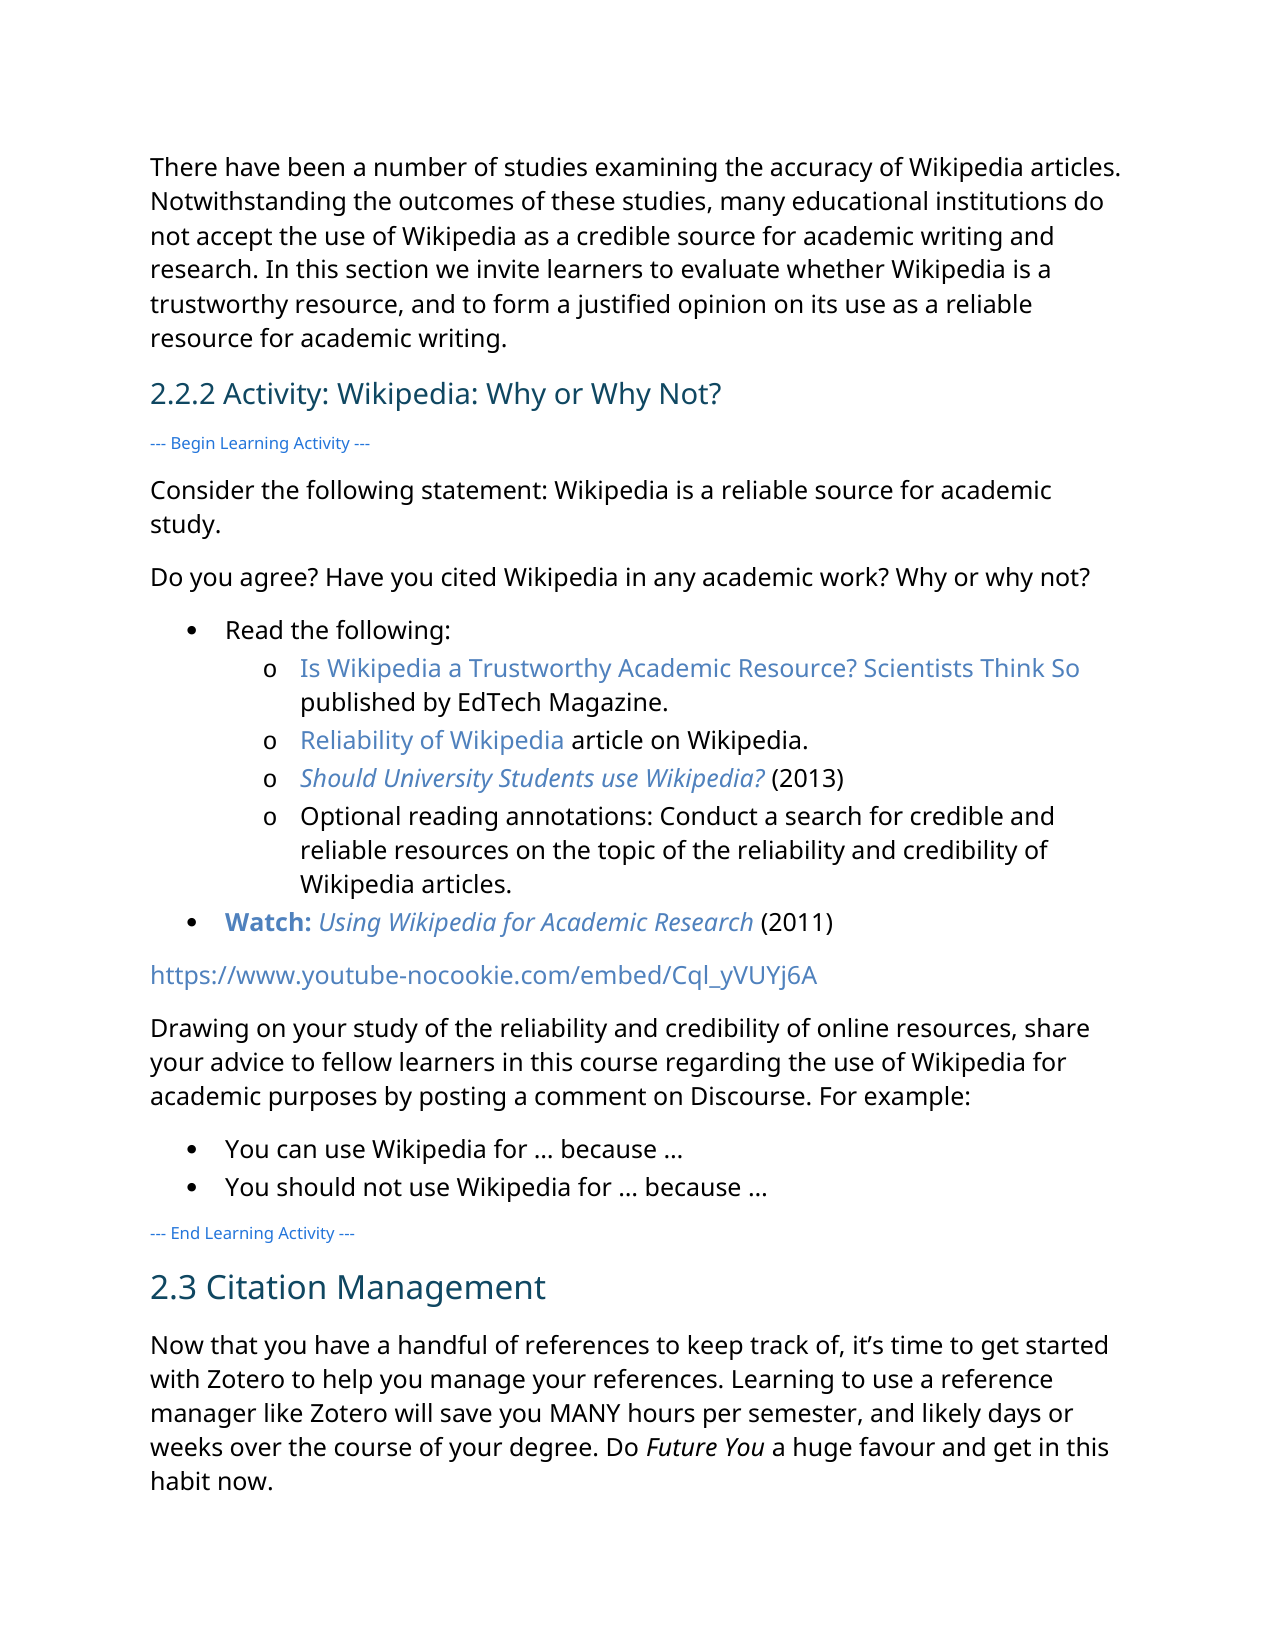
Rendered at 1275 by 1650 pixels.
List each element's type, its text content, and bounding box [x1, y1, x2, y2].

text Drawing on your study of the reliability and credibility of online resources, share your advice to fellow learners in this course regarding the use of Wikipedia for academic purposes by posting a comment on Discourse. For example: [150, 1010, 1125, 1113]
text --- Begin Learning Activity --- [150, 432, 1125, 454]
text Do you agree? Have you cited Wikipedia in any academic work? Why or why not? [150, 560, 1125, 594]
list Watch: Using Wikipedia for Academic Research (2011) [187, 905, 1125, 939]
list Read the following: [187, 613, 1125, 647]
list You should not use Wikipedia for … because … [187, 1169, 1125, 1203]
list Is Wikipedia a Trustworthy Academic Resource? Scientists Think So published by EdTech Magazine. [262, 651, 1125, 719]
text Consider the following statement: Wikipedia is a reliable source for academic study. [150, 473, 1125, 541]
list Optional reading annotations: Conduct a search for credible and reliable resources on the topic of the reliability and credibility of Wikipedia articles. [262, 799, 1125, 901]
list Reliability of Wikipedia article on Wikipedia. [262, 723, 1125, 757]
text There have been a number of studies examining the accuracy of Wikipedia articles. Notwithstanding the outcomes of these studies, many educational institutions do not accept the use of Wikipedia as a credible source for academic writing and research. In this section we invite learners to evaluate whether Wikipedia is a trustworthy resource, and to form a justified opinion on its use as a reliable resource for academic writing. [150, 150, 1125, 354]
text Now that you have a handful of references to keep track of, it’s time to get started with Zotero to help you manage your references. Learning to use a reference manager like Zotero will save you MANY hours per semester, and likely days or weeks over the course of your degree. Do Future You a huge favour and get in this habit now. [150, 1328, 1125, 1498]
list You can use Wikipedia for … because … [187, 1131, 1125, 1165]
subtitle 2.3 Citation Management [150, 1263, 1125, 1309]
subtitle 2.2.2 Activity: Wikipedia: Why or Why Not? [150, 373, 1125, 413]
list Should University Students use Wikipedia? (2013) [262, 761, 1125, 795]
text https://www.youtube-nocookie.com/embed/Cql_yVUYj6A [150, 958, 1125, 992]
text --- End Learning Activity --- [150, 1222, 1125, 1245]
